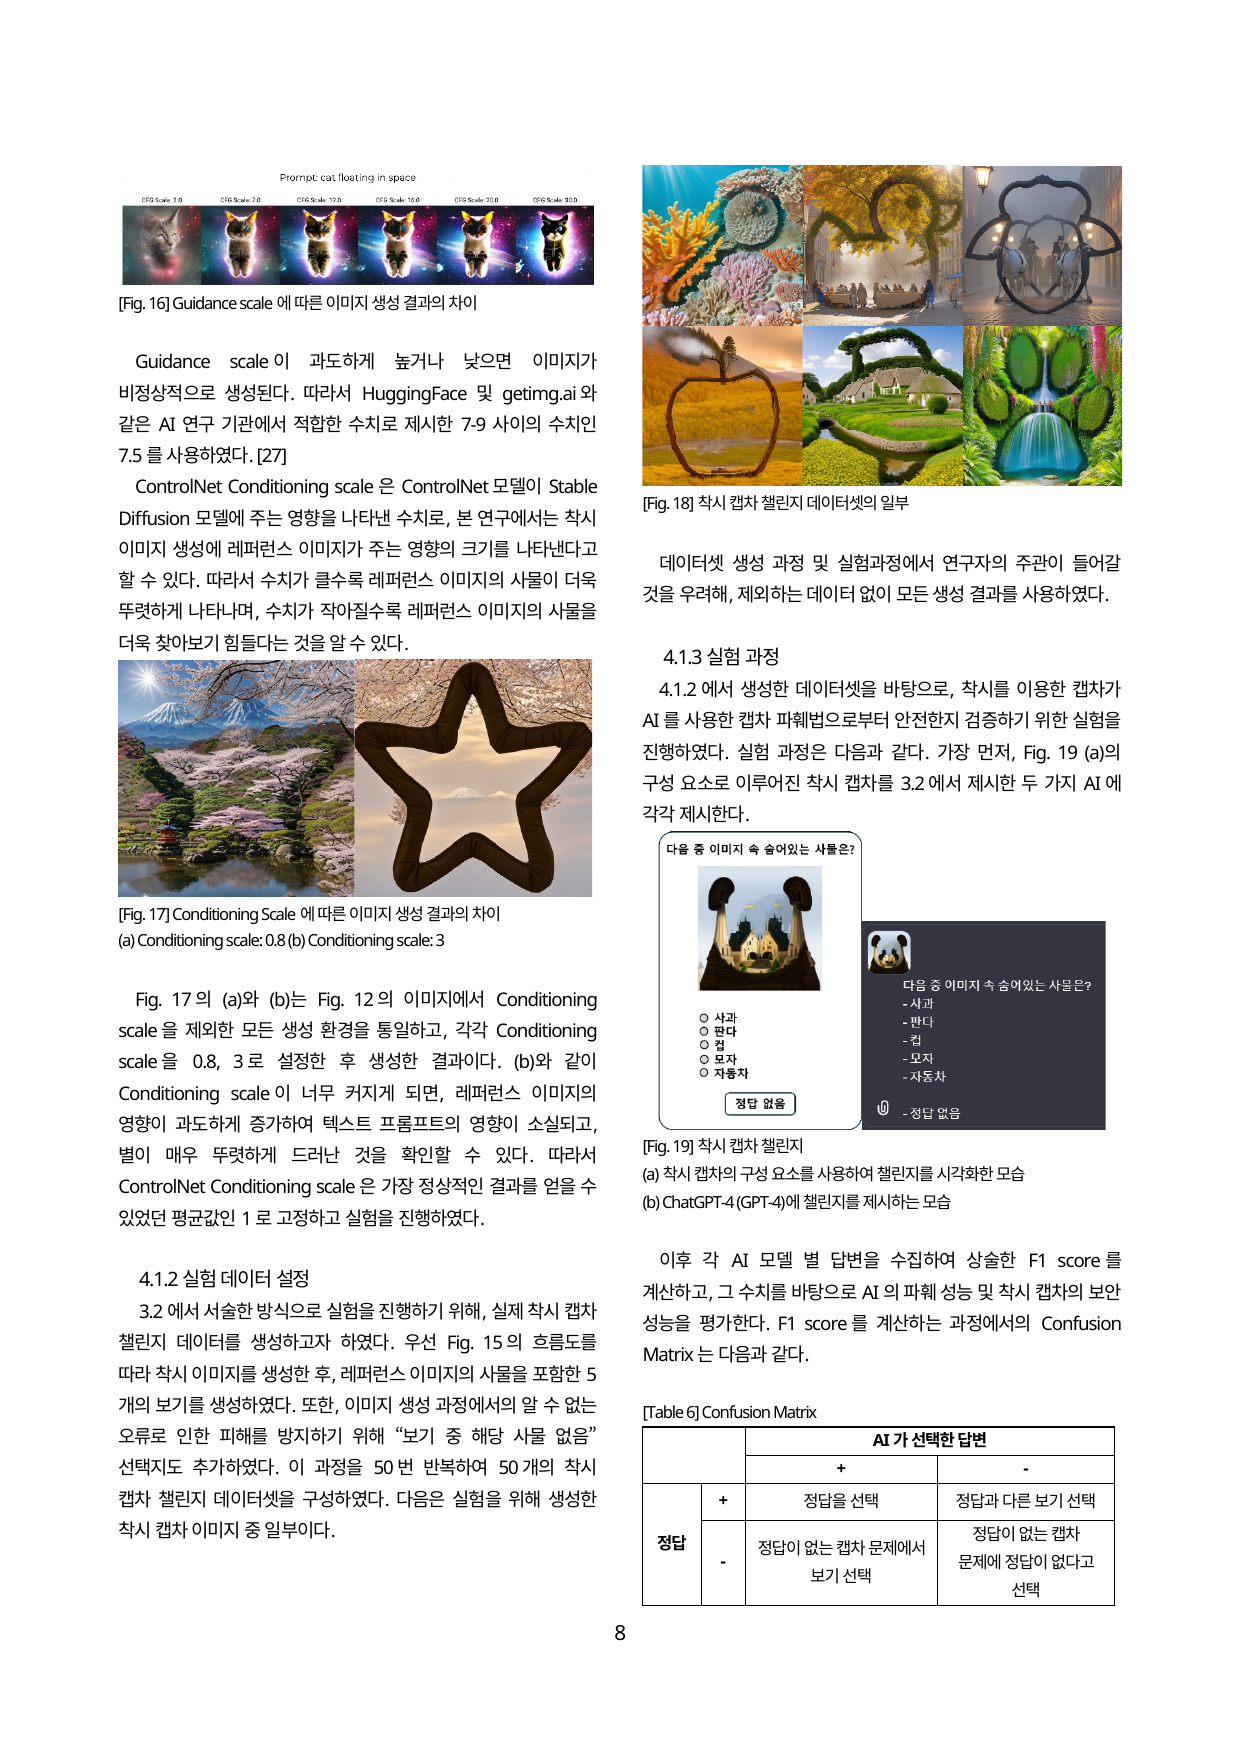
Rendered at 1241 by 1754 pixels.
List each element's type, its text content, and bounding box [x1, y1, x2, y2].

picture [118, 659, 593, 897]
text [Fig. 19] 착시 캡차 챌린지 [642, 1133, 1122, 1158]
text 이후 각 AI 모델 별 답변을 수집하여 상술한 F1 score를 계산하고, 그 수치를 바탕으로 AI의 파훼 성능 및 착시 캡차의 보안 성능을 평가한다. F1 score를 계산하는 과정에서의 Confusion Matrix는 다음과 같다. [642, 1246, 1122, 1367]
table_cell 정답 [643, 1484, 701, 1604]
table_cell 정답을 선택 [746, 1484, 937, 1520]
table_cell + [746, 1456, 937, 1483]
text ControlNet Conditioning scale은 ControlNet모델이 Stable Diffusion 모델에 주는 영향을 나타낸 수치로, 본 연구에서는 착시 이미지 생성에 레퍼런스 이미지가 주는 영향의 크기를 나타낸다고 할 수 있다. 따라서 수치가 클수록 레퍼런스 이미지의 사물이 더욱 뚜렷하게 나타나며, 수치가 작아질수록 레퍼런스 이미지의 사물을 더욱 찾아보기 힘들다는 것을 알 수 있다. [118, 472, 598, 656]
table_header AI가 선택한 답변 [746, 1428, 1114, 1455]
text [Table 6] Confusion Matrix [642, 1400, 1122, 1423]
text (a) Conditioning scale: 0.8 (b) Conditioning scale: 3 [118, 929, 598, 952]
table_cell 정답이 없는 캡차 문제에서 보기 선택 [746, 1521, 937, 1604]
text 4.1.2에서 생성한 데이터셋을 바탕으로, 착시를 이용한 캡차가 AI를 사용한 캡차 파훼법으로부터 안전한지 검증하기 위한 실험을 진행하였다. 실험 과정은 다음과 같다. 가장 먼저, Fig. 19 (a)의 구성 요소로 이루어진 착시 캡차를 3.2에서 제시한 두 가지 AI에 각각 제시한다. [642, 675, 1122, 827]
text [Fig. 16] Guidance scale에 따른 이미지 생성 결과의 차이 [118, 290, 598, 314]
text 데이터셋 생성 과정 및 실험과정에서 연구자의 주관이 들어갈 것을 우려해, 제외하는 데이터 없이 모든 생성 결과를 사용하였다. [642, 548, 1122, 607]
picture [658, 831, 1106, 1130]
text (b) ChatGPT-4 (GPT-4)에 챌린지를 제시하는 모습 [642, 1189, 1122, 1213]
table_cell - [702, 1521, 745, 1604]
text Fig. 17의 (a)와 (b)는 Fig. 12의 이미지에서 Conditioning scale을 제외한 모든 생성 환경을 통일하고, 각각 Conditioning scale을 0.8, 3로 설정한 후 생성한 결과이다. (b)와 같이 Conditioning scale이 너무 커지게 되면, 레퍼런스 이미지의 영향이 과도하게 증가하여 텍스트 프롬프트의 영향이 소실되고, 별이 매우 뚜렷하게 드러난 것을 확인할 수 있다. 따라서 ControlNet Conditioning scale은 가장 정상적인 결과를 얻을 수 있었던 평균값인 1로 고정하고 실험을 진행하였다. [118, 984, 598, 1230]
picture [118, 165, 598, 286]
table_cell - [938, 1456, 1114, 1483]
table_cell 정답이 없는 캡차 문제에 정답이 없다고 선택 [938, 1521, 1114, 1604]
text [Fig. 17] Conditioning Scale에 따른 이미지 생성 결과의 차이 [118, 901, 598, 926]
text 4.1.3 실험 과정 [642, 642, 1122, 671]
table_header [643, 1428, 745, 1483]
text 4.1.2 실험 데이터 설정 [118, 1264, 598, 1292]
text [Fig. 18] 착시 캡차 챌린지 데이터셋의 일부 [642, 490, 1122, 514]
picture [642, 165, 1123, 486]
text (a) 착시 캡차의 구성 요소를 사용하여 챌린지를 시각화한 모습 [642, 1161, 1122, 1186]
table_cell + [702, 1484, 745, 1520]
text 3.2에서 서술한 방식으로 실험을 진행하기 위해, 실제 착시 캡차 챌린지 데이터를 생성하고자 하였다. 우선 Fig. 15의 흐름도를 따라 착시 이미지를 생성한 후, 레퍼런스 이미지의 사물을 포함한 5개의 보기를 생성하였다. 또한, 이미지 생성 과정에서의 알 수 없는 오류로 인한 피해를 방지하기 위해 “보기 중 해당 사물 없음” 선택지도 추가하였다. 이 과정을 50번 반복하여 50개의 착시 캡차 챌린지 데이터셋을 구성하였다. 다음은 실험을 위해 생성한 착시 캡차 이미지 중 일부이다. [118, 1297, 598, 1543]
table_cell 정답과 다른 보기 선택 [938, 1484, 1114, 1520]
text Guidance scale이 과도하게 높거나 낮으면 이미지가 비정상적으로 생성된다. 따라서 HuggingFace 및 getimg.ai와 같은 AI 연구 기관에서 적합한 수치로 제시한 7-9 사이의 수치인 7.5를 사용하였다. [27] [118, 347, 598, 468]
